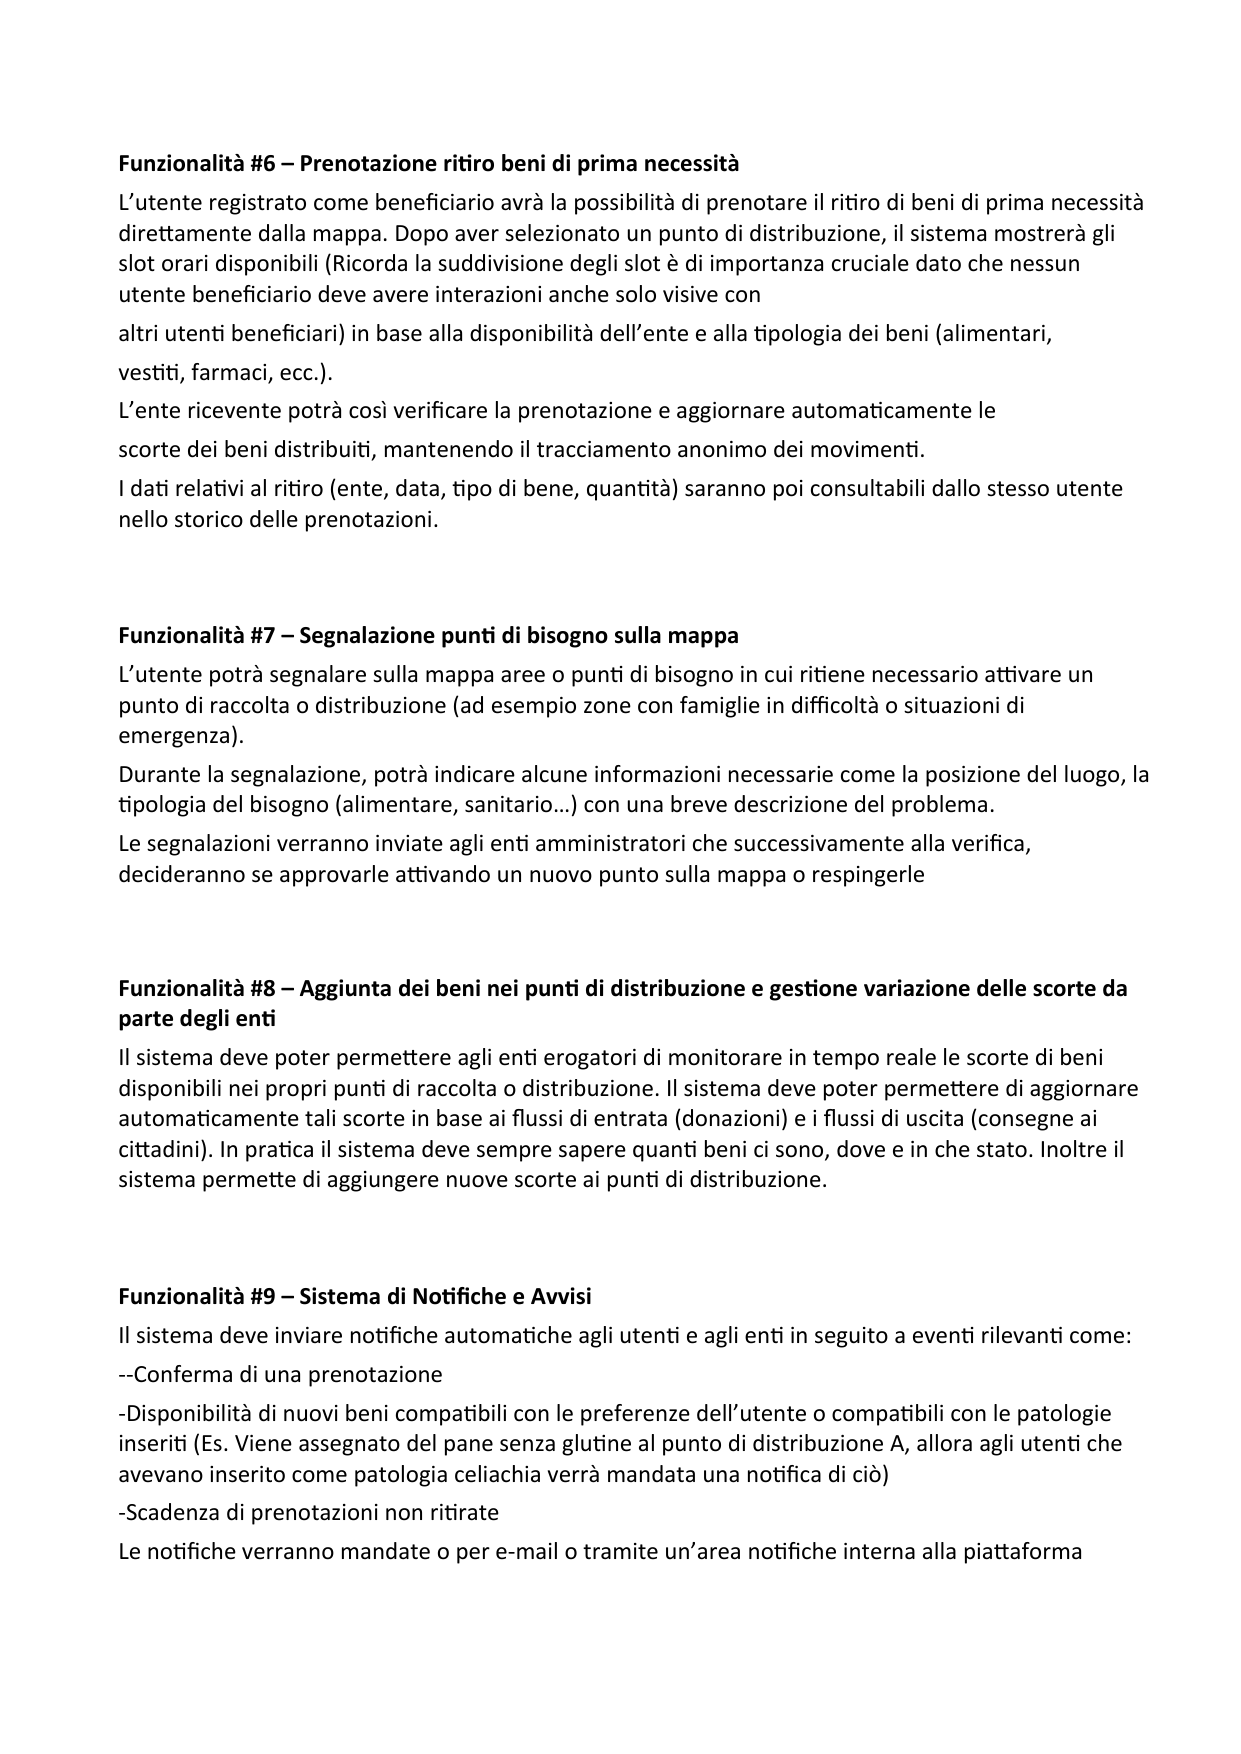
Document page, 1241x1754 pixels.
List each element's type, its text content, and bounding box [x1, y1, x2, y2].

text L’utente registrato come beneficiario avrà la possibilità di prenotare il ritiro di beni di prima necessità direttamente dalla mappa. Dopo aver selezionato un punto di distribuzione, il sistema mostrerà gli slot orari disponibili (Ricorda la suddivisione degli slot è di importanza cruciale dato che nessun utente beneficiario deve avere interazioni anche solo visive con [118, 186, 1152, 308]
text Funzionalità #6 – Prenotazione ritiro beni di prima necessità [118, 148, 1152, 178]
text -Scadenza di prenotazioni non ritirate [118, 1497, 1152, 1527]
text Durante la segnalazione, potrà indicare alcune informazioni necessarie come la posizione del luogo, la tipologia del bisogno (alimentare, sanitario…) con una breve descrizione del problema. [118, 758, 1152, 819]
text Il sistema deve poter permettere agli enti erogatori di monitorare in tempo reale le scorte di beni disponibili nei propri punti di raccolta o distribuzione. Il sistema deve poter permettere di aggiornare automaticamente tali scorte in base ai flussi di entrata (donazioni) e i flussi di uscita (consegne ai cittadini). In pratica il sistema deve sempre sapere quanti beni ci sono, dove e in che stato. Inoltre il sistema permette di aggiungere nuove scorte ai punti di distribuzione. [118, 1041, 1152, 1194]
text L’ente ricevente potrà così verificare la prenotazione e aggiornare automaticamente le [118, 394, 1152, 425]
text scorte dei beni distribuiti, mantenendo il tracciamento anonimo dei movimenti. [118, 433, 1152, 464]
text Funzionalità #9 – Sistema di Notifiche e Avvisi [118, 1280, 1152, 1311]
text -Disponibilità di nuovi beni compatibili con le preferenze dell’utente o compatibili con le patologie inseriti (Es. Viene assegnato del pane senza glutine al punto di distribuzione A, allora agli utenti che avevano inserito come patologia celiachia verrà mandata una notifica di ciò) [118, 1397, 1152, 1488]
text vestiti, farmaci, ecc.). [118, 356, 1152, 386]
text L’utente potrà segnalare sulla mappa aree o punti di bisogno in cui ritiene necessario attivare un punto di raccolta o distribuzione (ad esempio zone con famiglie in difficoltà o situazioni di emergenza). [118, 658, 1152, 750]
text Il sistema deve inviare notifiche automatiche agli utenti e agli enti in seguito a eventi rilevanti come: [118, 1319, 1152, 1349]
text Funzionalità #8 – Aggiunta dei beni nei punti di distribuzione e gestione variazione delle scorte da parte degli enti [118, 972, 1152, 1033]
text Le segnalazioni verranno inviate agli enti amministratori che successivamente alla verifica, decideranno se approvarle attivando un nuovo punto sulla mappa o respingerle [118, 827, 1152, 888]
text --Conferma di una prenotazione [118, 1358, 1152, 1388]
text altri utenti beneficiari) in base alla disponibilità dell’ente e alla tipologia dei beni (alimentari, [118, 317, 1152, 347]
text Le notifiche verranno mandate o per e-mail o tramite un’area notifiche interna alla piattaforma [118, 1535, 1152, 1566]
text Funzionalità #7 – Segnalazione punti di bisogno sulla mappa [118, 619, 1152, 650]
text I dati relativi al ritiro (ente, data, tipo di bene, quantità) saranno poi consultabili dallo stesso utente nello storico delle prenotazioni. [118, 472, 1152, 533]
